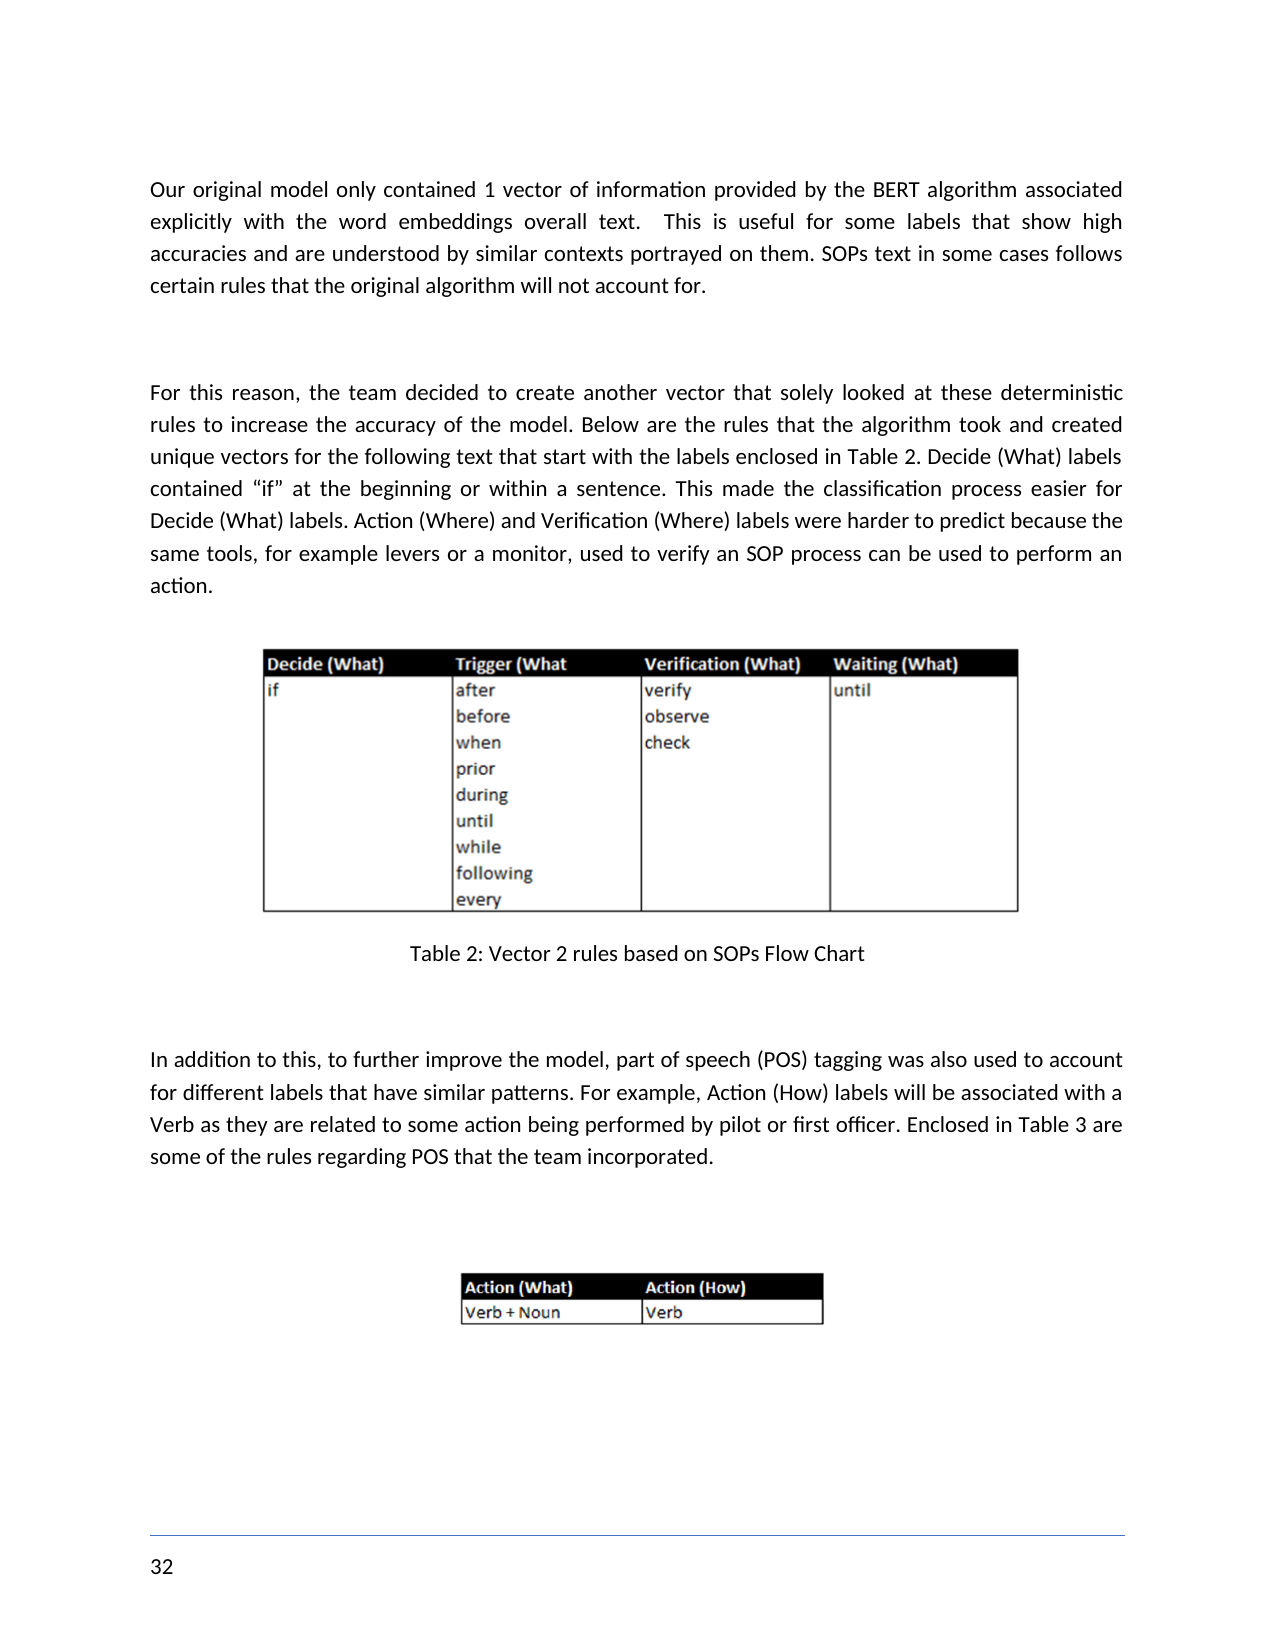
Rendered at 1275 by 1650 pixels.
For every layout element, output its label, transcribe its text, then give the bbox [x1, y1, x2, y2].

text For this reason, the team decided to create another vector that solely looked at these deterministic rules to increase the accuracy of the model. Below are the rules that the algorithm took and created unique vectors for the following text that start with the labels enclosed in Table 2. Decide (What) labels contained “if” at the beginning or within a sentence. This made the classification process easier for Decide (What) labels. Action (Where) and Verification (Where) labels were harder to predict because the same tools, for example levers or a monitor, used to verify an SOP process can be used to perform an action. [150, 378, 1125, 599]
picture [228, 623, 1047, 915]
text Table 2: Vector 2 rules based on SOPs Flow Chart [150, 939, 1125, 967]
text In addition to this, to further improve the model, part of speech (POS) tagging was also used to account for different labels that have similar patterns. For example, Action (How) labels will be associated with a Verb as they are related to some action being performed by pilot or first officer. Enclosed in Table 3 are some of the rules regarding POS that the team incorporated. [150, 1046, 1125, 1170]
picture [427, 1248, 848, 1333]
text Our original model only contained 1 vector of information provided by the BERT algorithm associated explicitly with the word embeddings overall text. This is useful for some labels that show high accuracies and are understood by similar contexts portrayed on them. SOPs text in some cases follows certain rules that the original algorithm will not account for. [150, 175, 1125, 300]
